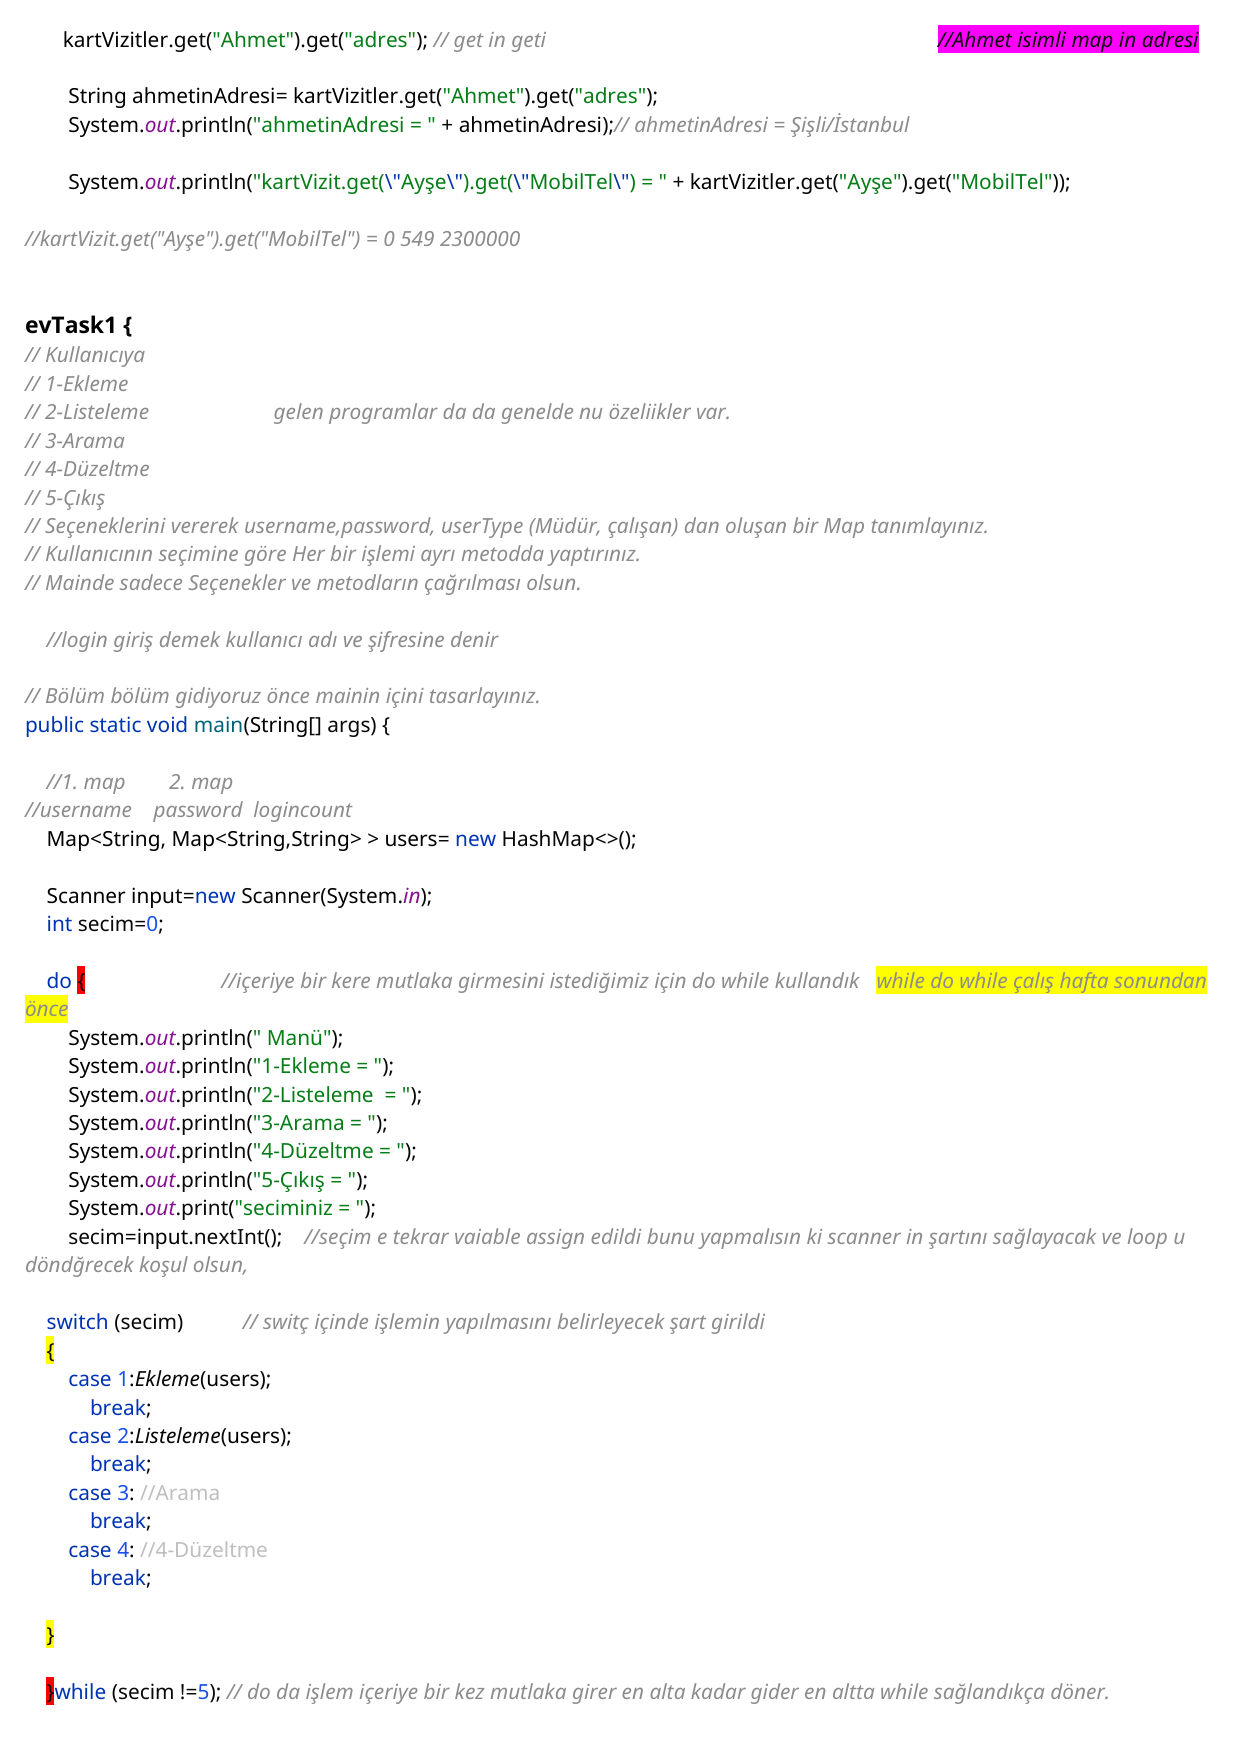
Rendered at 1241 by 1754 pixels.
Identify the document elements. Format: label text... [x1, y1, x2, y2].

text //kartVizit.get("Ayşe").get("MobilTel") = 0 549 2300000 [25, 224, 1215, 252]
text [25, 25, 1215, 195]
text evTask1 { // Kullanıcıya // 1-Ekleme // 2-Listeleme gelen programlar da da genelde nu özeliikler var. // 3-Arama // 4-Düzeltme // 5-Çıkış // Seçeneklerini vererek username,password, userType (Müdür, çalışan) dan oluşan bir Map tanımlayınız. // Kullanıcının seçimine göre Her bir işlemi ayrı metodda yaptırınız. // Mainde sadece Seçenekler ve metodların çağrılması olsun. //login giriş demek kullanıcı adı ve şifresine denir // Bölüm bölüm gidiyoruz önce mainin içini tasarlayınız. public static void main(String[] args) { //1. map 2. map //username password logincount Map<String, Map<String,String> > users= new HashMap<>(); Scanner input=new Scanner(System.in); int secim=0; [25, 309, 1215, 938]
text do { //içeriye bir kere mutlaka girmesini istediğimiz için do while kullandık while do while çalış hafta sonundan önce System.out.println(" Manü"); System.out.println("1-Ekleme = "); System.out.println("2-Listeleme = "); System.out.println("3-Arama = "); System.out.println("4-Düzeltme = "); System.out.println("5-Çıkış = "); System.out.print("seciminiz = "); secim=input.nextInt(); //seçim e tekrar vaiable assign edildi bunu yapmalısın ki scanner in şartını sağlayacak ve loop u döndğrecek koşul olsun, switch (secim) // switç içinde işlemin yapılmasını belirleyecek şart girildi { case 1:Ekleme(users); break; case 2:Listeleme(users); break; case 3: //Arama break; case 4: //4-Düzeltme break; } }while (secim !=5); // do da işlem içeriye bir kez mutlaka girer en alta kadar gider en altta while sağlandıkça döner. [25, 938, 1215, 1705]
